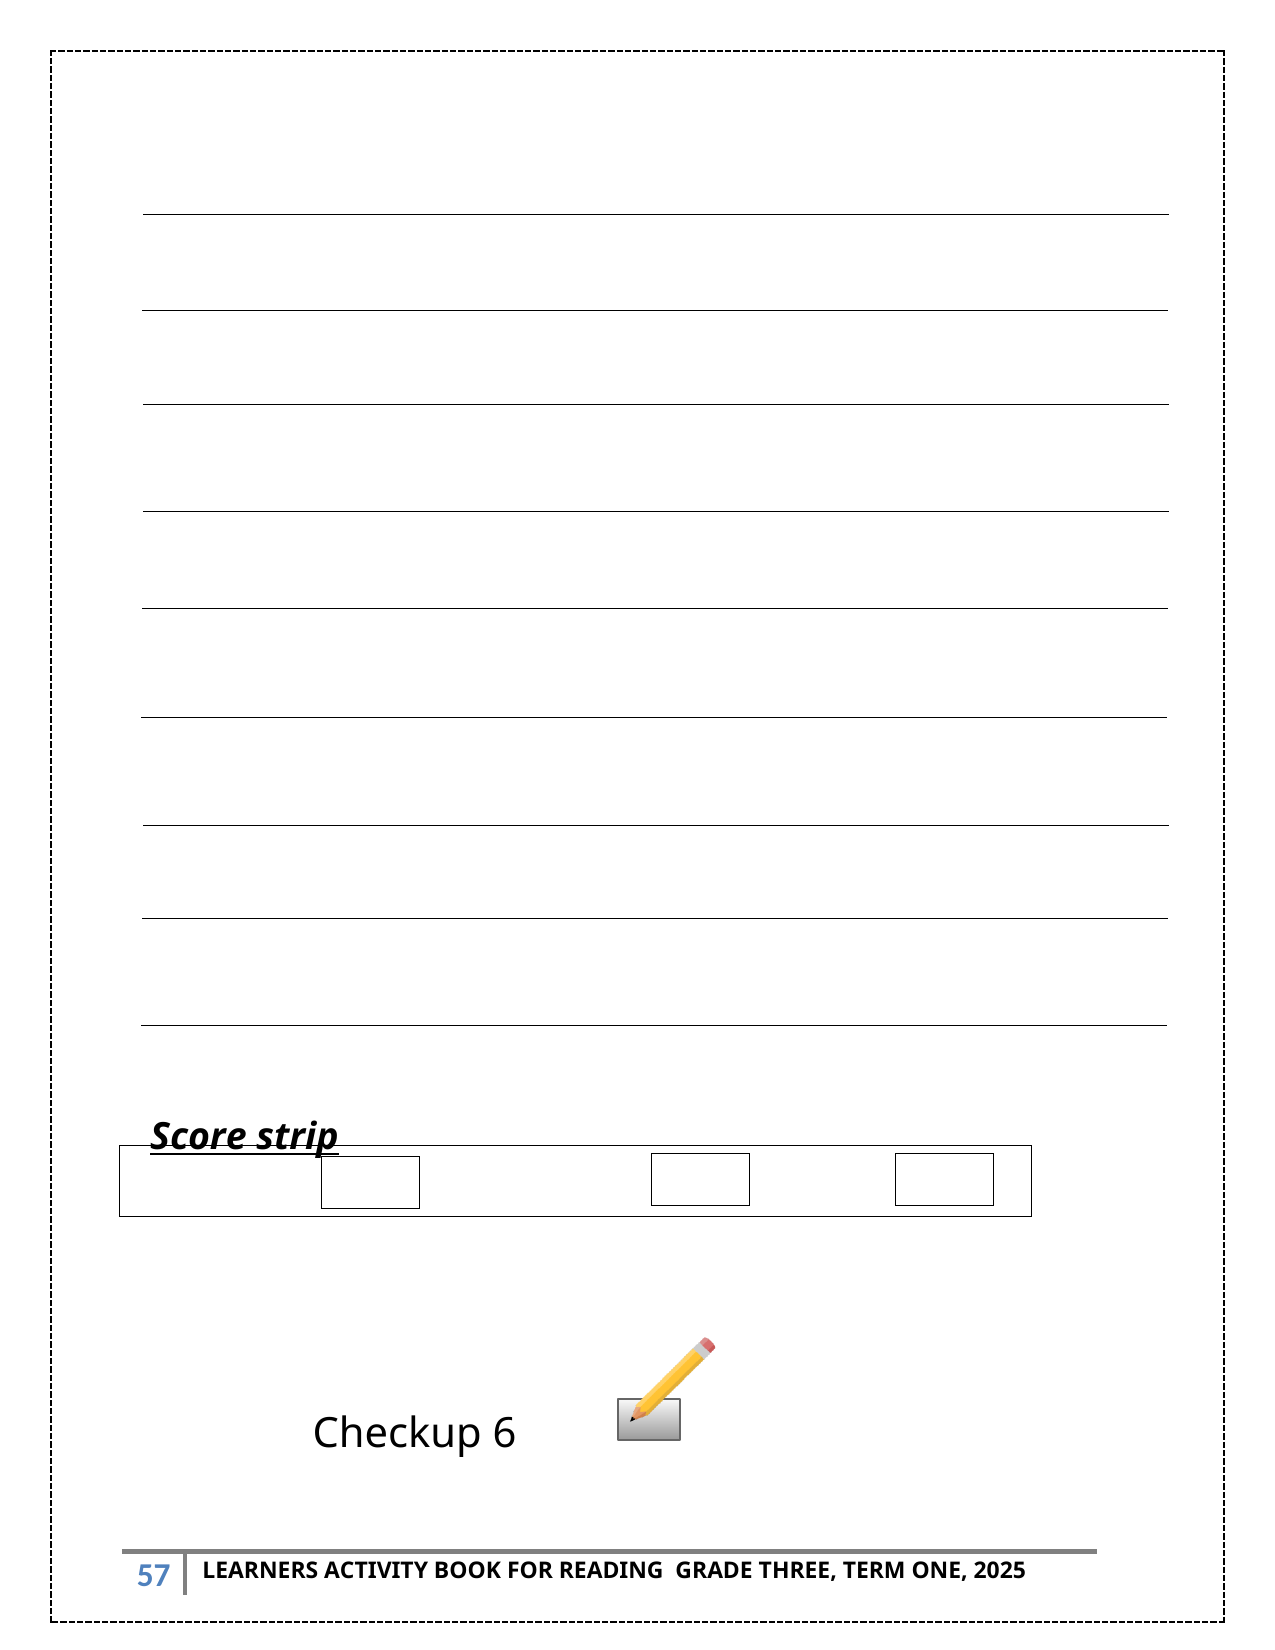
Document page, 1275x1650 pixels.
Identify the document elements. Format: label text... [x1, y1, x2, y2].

picture [629, 1336, 716, 1422]
text Score strip [150, 1109, 1125, 1160]
text Checkup 6 [150, 1403, 1125, 1460]
